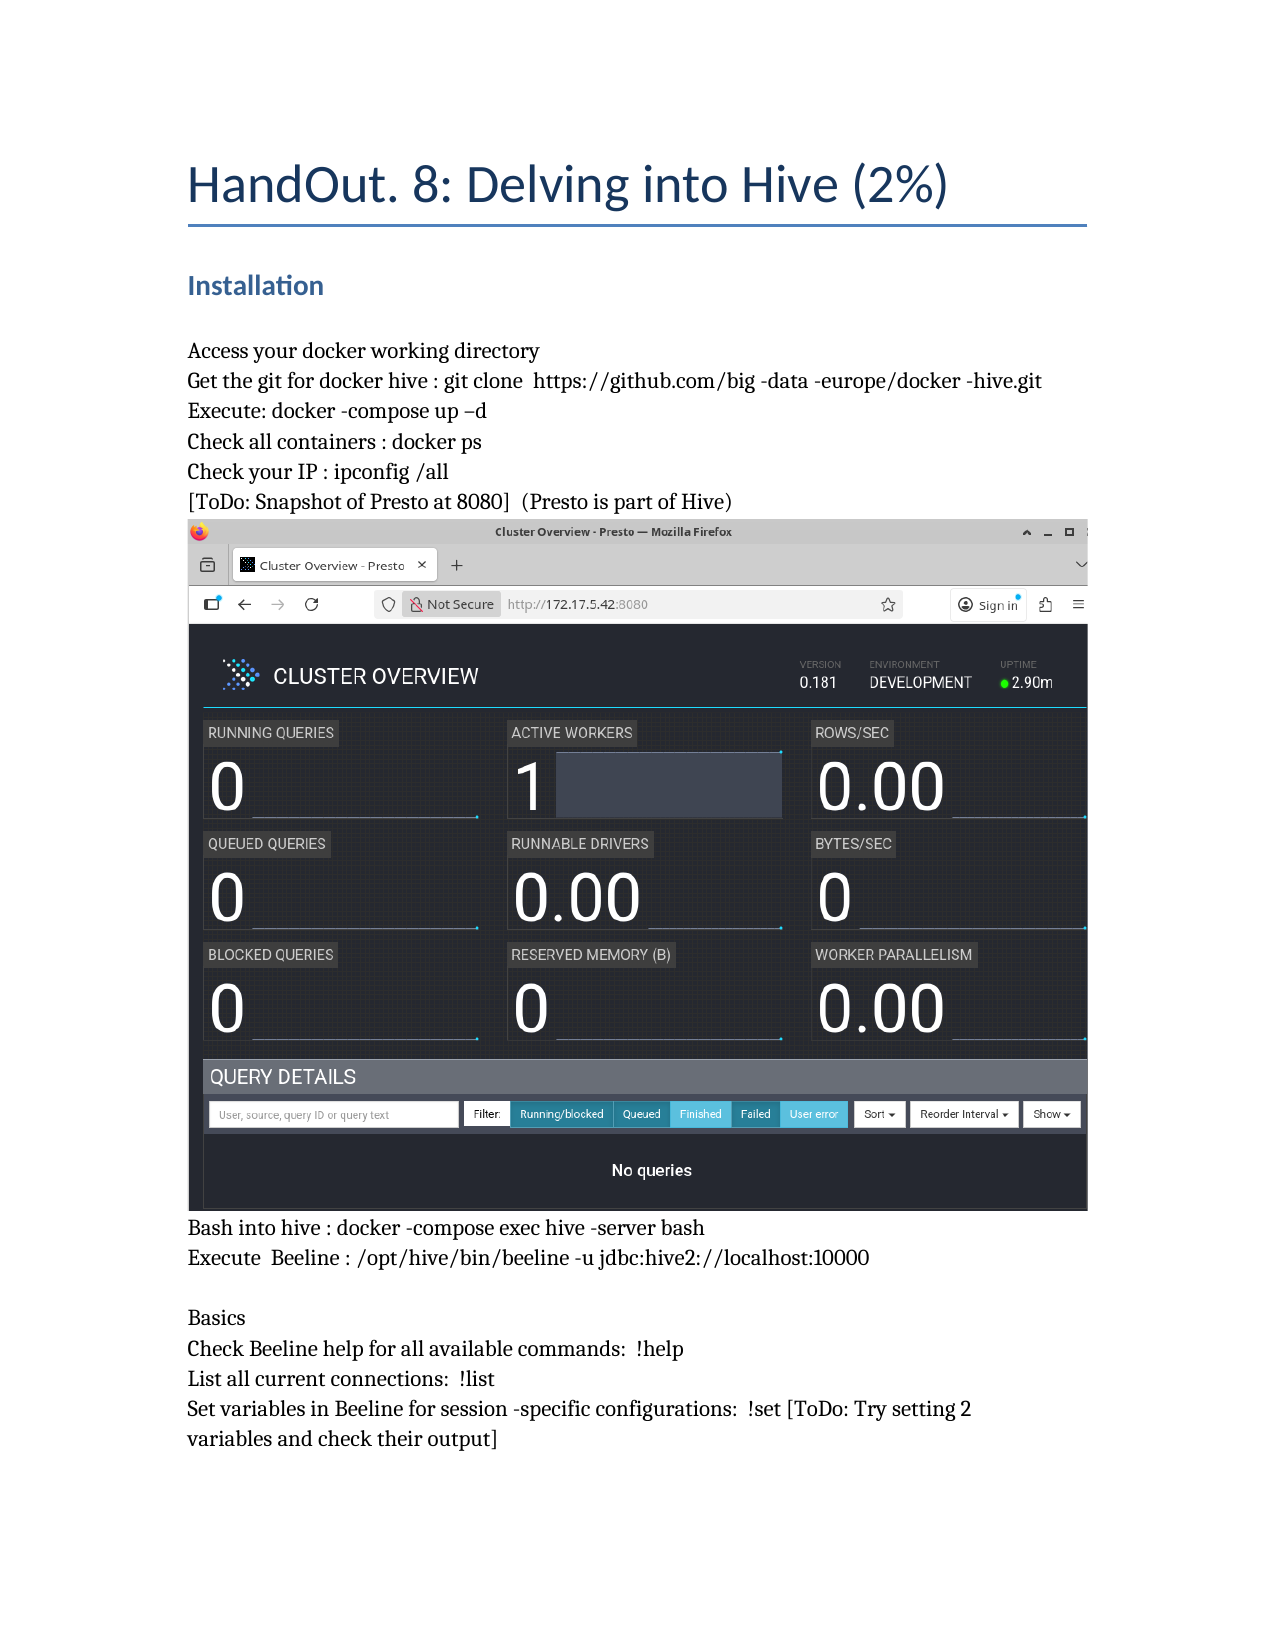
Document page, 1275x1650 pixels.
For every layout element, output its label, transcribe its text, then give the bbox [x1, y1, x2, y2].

picture [187, 519, 1088, 1211]
title HandOut. 8: Delving into Hive (2%) [187, 150, 1087, 227]
text Access your docker working directory Get the git for docker hive : git clone https://github.com/big -data -europe/docker -hive.git Execute: docker -compose up –d Check all containers : docker ps Check your IP : ipconfig /all [ToDo: Snapshot of Presto at 8080] (Presto is part of Hive) [187, 308, 1087, 515]
subtitle Installation [187, 267, 1087, 302]
text Bash into hive : docker -compose exec hive -server bash Execute Beeline : /opt/hive/bin/beeline -u jdbc:hive2://localhost:10000 Basics Check Beeline help for all available commands: !help List all current connections: !list Set variables in Beeline for session -specific configurations: !set [ToDo: Try setting 2 variables and check their output] [187, 1211, 1087, 1452]
